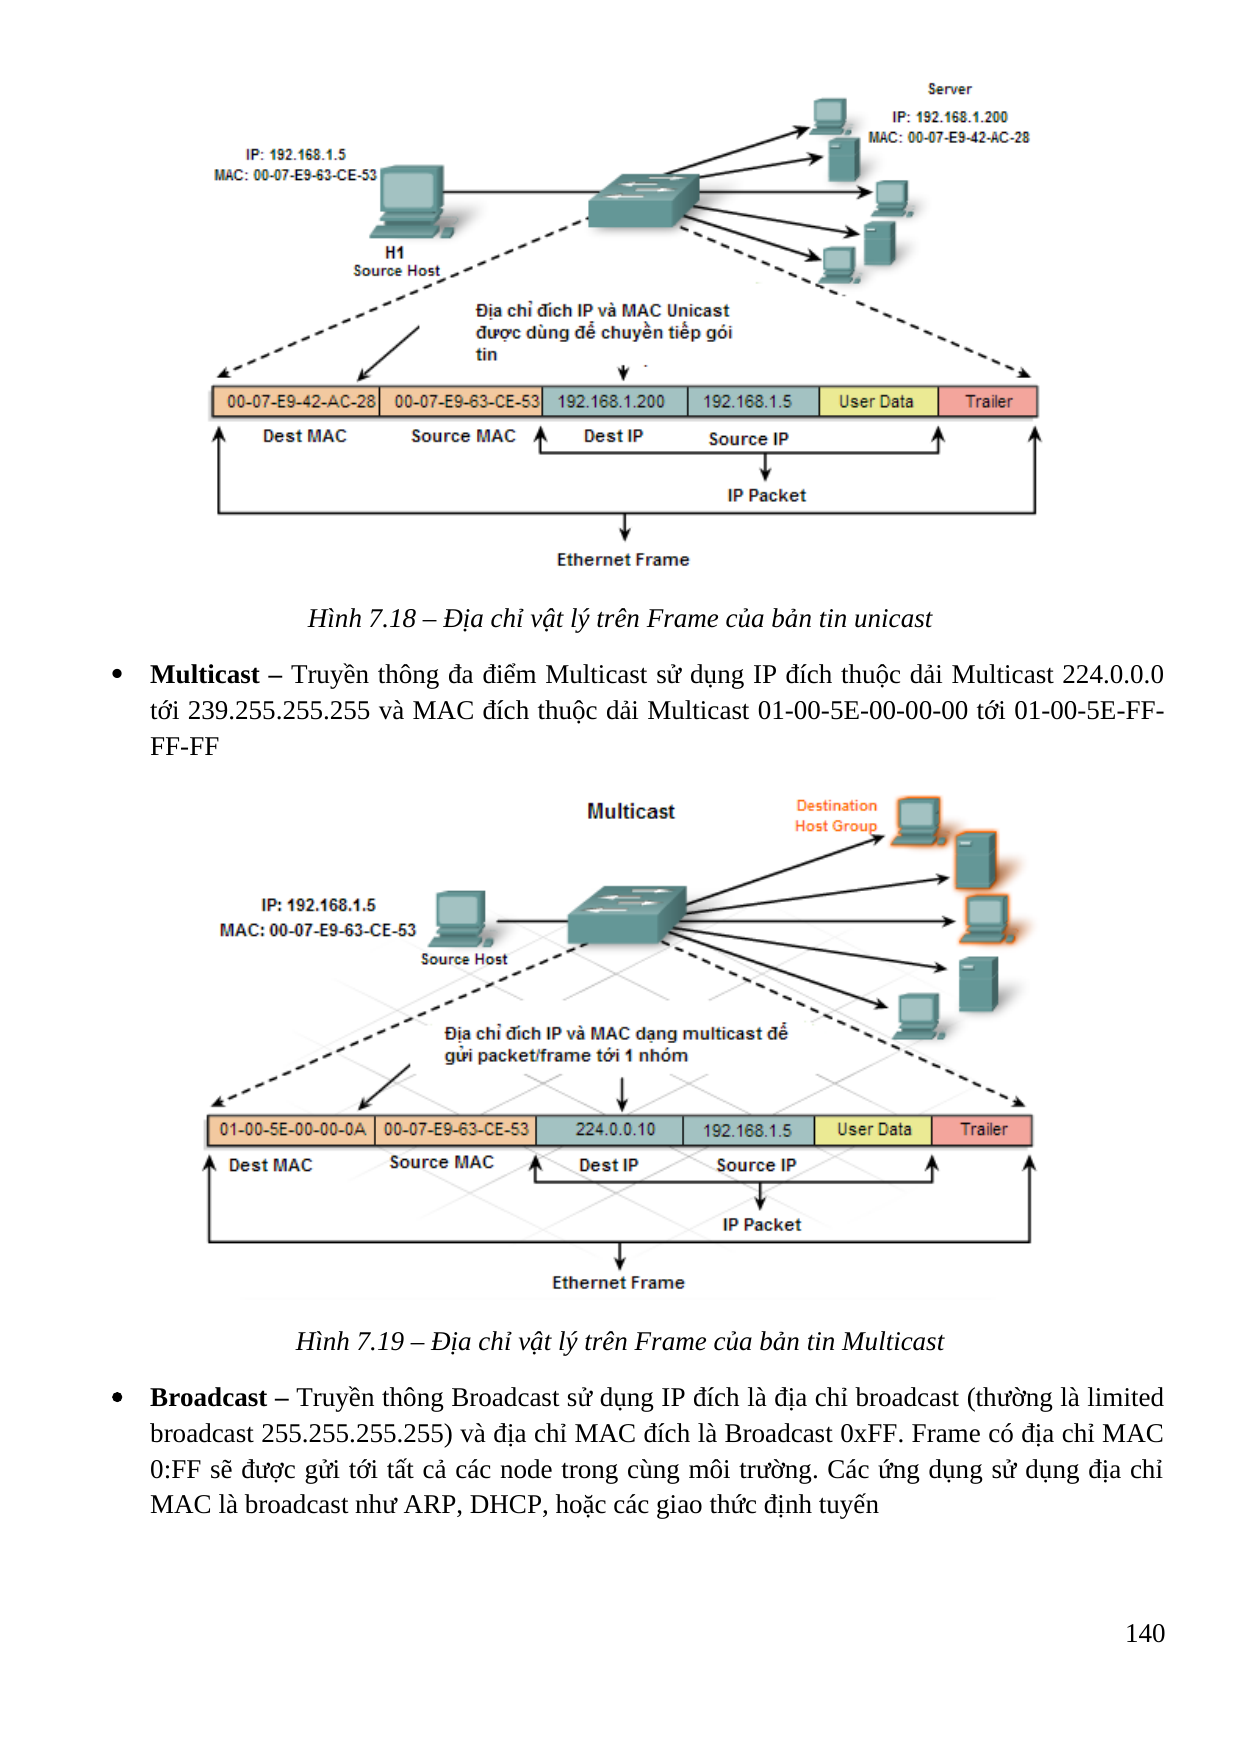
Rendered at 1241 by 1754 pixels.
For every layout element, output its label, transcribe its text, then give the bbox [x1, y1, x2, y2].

list Broadcast – Truyền thông Broadcast sử dụng IP đích là địa chỉ broadcast (thường là limited broadcast 255.255.255.255) và địa chỉ MAC đích là Broadcast 0xFF. Frame có địa chỉ MAC 0:FF sẽ được gửi tới tất cả các node trong cùng môi trường. Các ứng dụng sử dụng địa chỉ MAC là broadcast như ARP, DHCP, hoặc các giao thức định tuyến [112, 1381, 1165, 1520]
picture [177, 75, 1063, 577]
text Hình 7.18 – Địa chỉ vật lý trên Frame của bản tin unicast [75, 602, 1165, 633]
picture [193, 786, 1047, 1300]
text Hình 7.19 – Địa chỉ vật lý trên Frame của bản tin Multicast [75, 1325, 1165, 1356]
list Multicast – Truyền thông đa điểm Multicast sử dụng IP đích thuộc dải Multicast 224.0.0.0 tới 239.255.255.255 và MAC đích thuộc dải Multicast 01-00-5E-00-00-00 tới 01-00-5E-FF-FF-FF [112, 658, 1165, 761]
